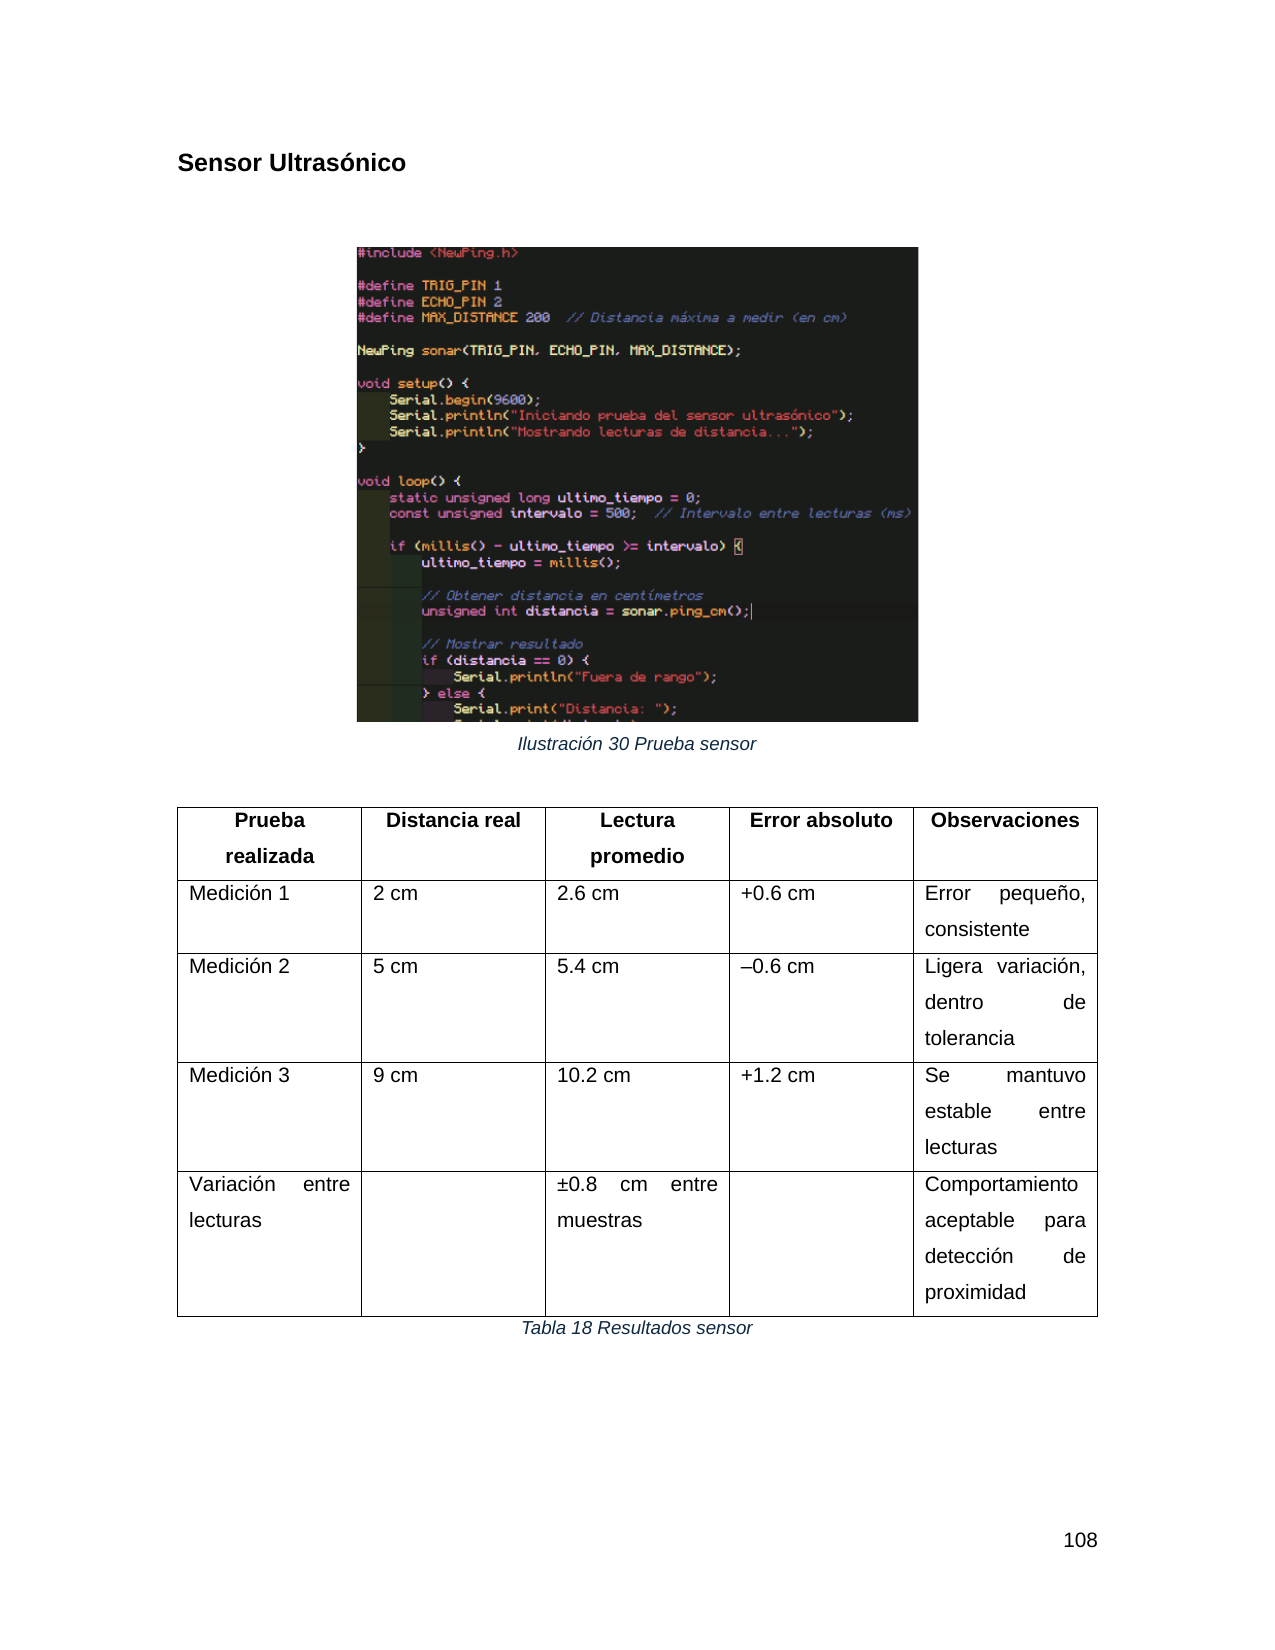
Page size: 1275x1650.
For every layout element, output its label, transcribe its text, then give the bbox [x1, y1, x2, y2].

table_cell 5.4 cm [546, 954, 729, 1062]
table_cell Medición 3 [178, 1063, 361, 1171]
table_cell [362, 1172, 545, 1316]
table_cell ±0.8 cm entre muestras [546, 1172, 729, 1316]
table_cell 2 cm [362, 881, 545, 953]
table_cell Medición 1 [178, 881, 361, 953]
text Tabla 18 Resultados sensor [177, 1317, 1098, 1338]
table_cell Error pequeño, consistente [914, 881, 1097, 953]
table_cell +1.2 cm [730, 1063, 913, 1171]
table_cell Medición 2 [178, 954, 361, 1062]
table_cell 2.6 cm [546, 881, 729, 953]
table_cell +0.6 cm [730, 881, 913, 953]
table_cell Se mantuvo estable entre lecturas [914, 1063, 1097, 1171]
table_header Lectura promedio [546, 808, 729, 880]
table_cell 9 cm [362, 1063, 545, 1171]
table_cell 5 cm [362, 954, 545, 1062]
table_cell Ligera variación, dentro de tolerancia [914, 954, 1097, 1062]
table_header Error absoluto [730, 808, 913, 880]
text Ilustración 30 Prueba sensor [177, 733, 1098, 755]
table_cell Variación entre lecturas [178, 1172, 361, 1316]
subtitle Sensor Ultrasónico [177, 148, 1098, 176]
table_header Distancia real [362, 808, 545, 880]
table_header Prueba realizada [178, 808, 361, 880]
table_cell Comportamiento aceptable para detección de proximidad [914, 1172, 1097, 1316]
table_cell 10.2 cm [546, 1063, 729, 1171]
picture [356, 247, 919, 722]
table_cell –0.6 cm [730, 954, 913, 1062]
table_header Observaciones [914, 808, 1097, 880]
table_cell [730, 1172, 913, 1316]
